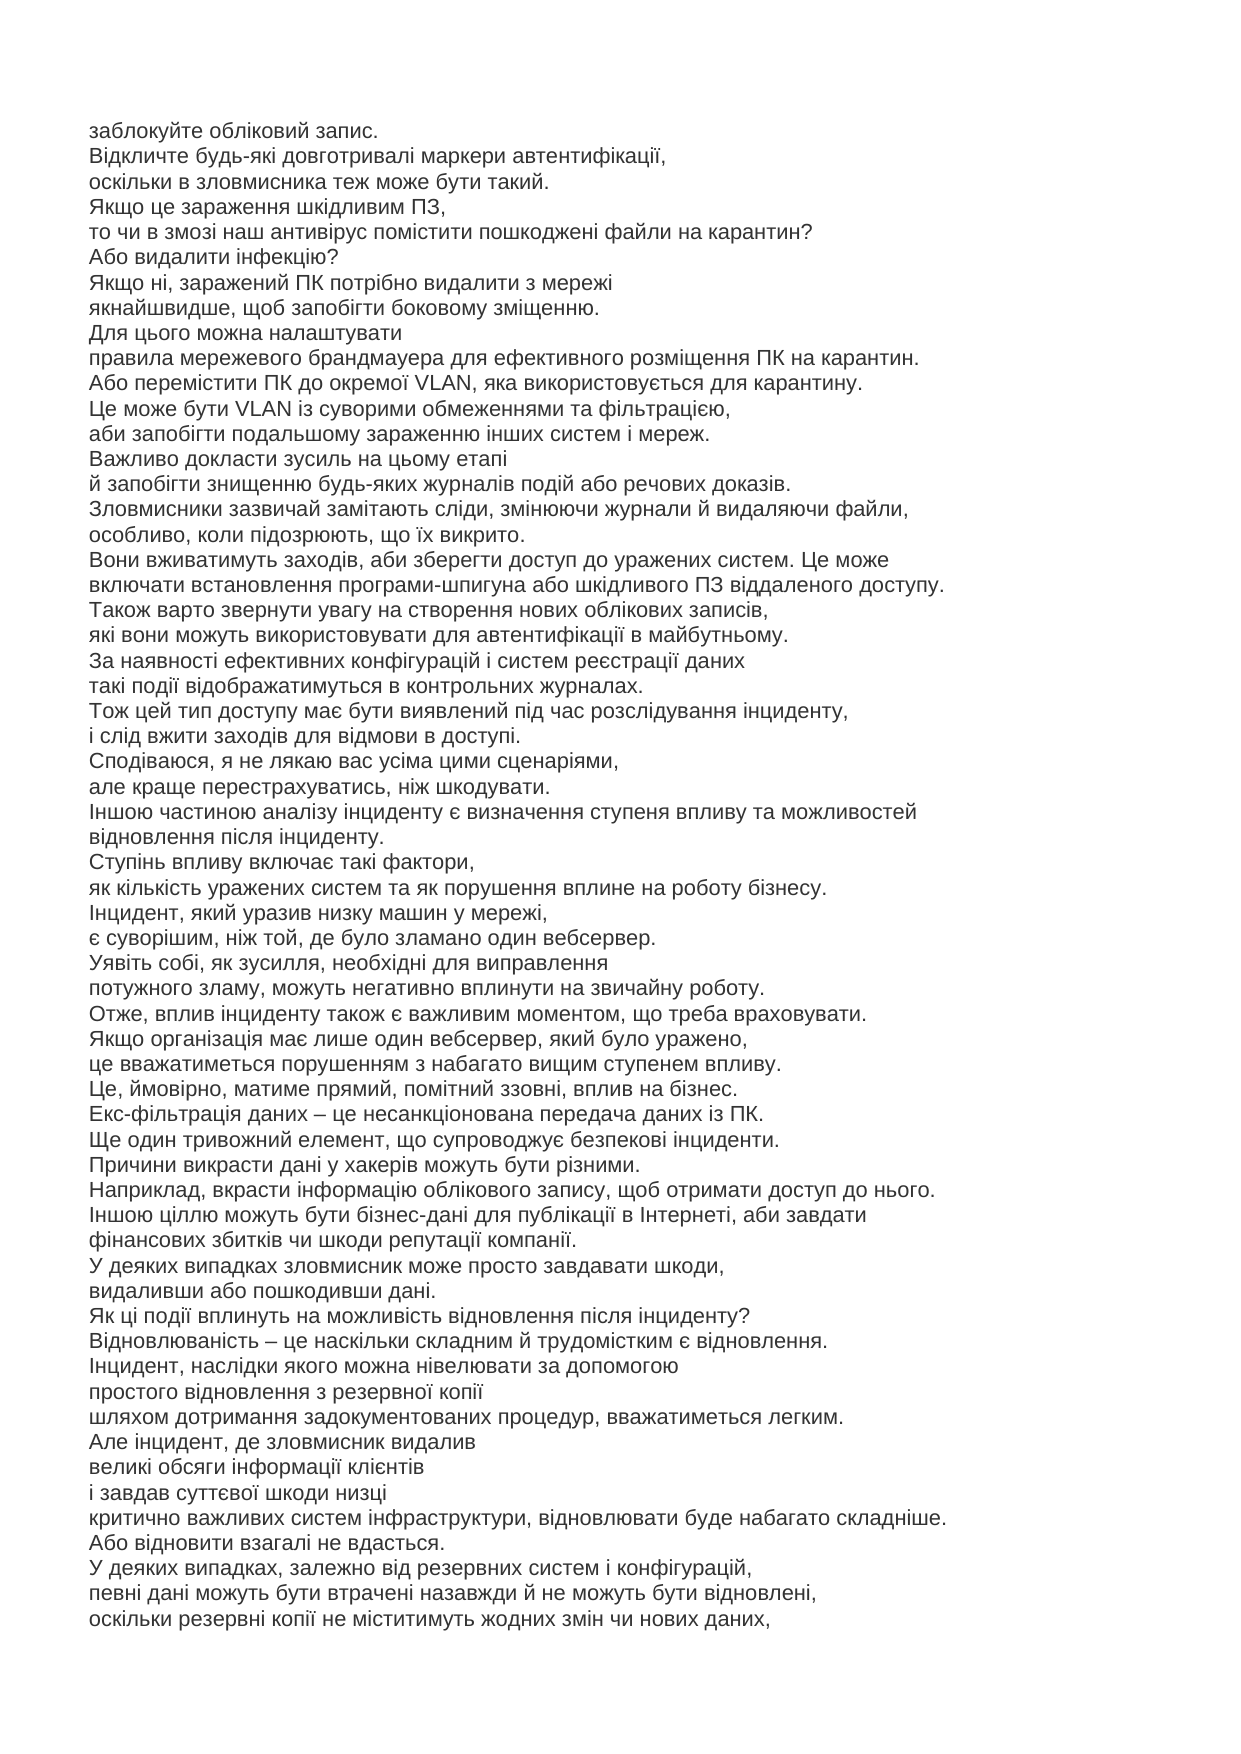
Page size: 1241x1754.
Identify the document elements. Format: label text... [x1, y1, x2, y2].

text й запобігти знищенню будь-яких журналів подій або речових доказів. [89, 471, 1211, 496]
text Тож цей тип доступу має бути виявлений під час розслідування інциденту, [89, 698, 1211, 723]
text які вони можуть використовувати для автентифікації в майбутньому. [89, 622, 1211, 647]
text видаливши або пошкодивши дані. [89, 1278, 1211, 1303]
text відновлення після інциденту. [89, 824, 1211, 849]
text Уявіть собі, як зусилля, необхідні для виправлення [89, 950, 1211, 975]
text Іншою ціллю можуть бути бізнес-дані для публікації в Інтернеті, аби завдати [89, 1202, 1211, 1227]
text Якщо ні, заражений ПК потрібно видалити з мережі [89, 269, 1211, 294]
text оскільки в зловмисника теж може бути такий. [89, 168, 1211, 194]
text заблокуйте обліковий запис. [89, 118, 1211, 143]
text Відновлюваність – це наскільки складним й трудомістким є відновлення. [89, 1328, 1211, 1353]
text великі обсяги інформації клієнтів [89, 1454, 1211, 1479]
text є суворішим, ніж той, де було зламано один вебсервер. [89, 925, 1211, 950]
text потужного зламу, можуть негативно вплинути на звичайну роботу. [89, 975, 1211, 1000]
text Як ці події вплинуть на можливість відновлення після інциденту? [89, 1303, 1211, 1328]
text Або видалити інфекцію? [89, 244, 1211, 269]
text Інцидент, який уразив низку машин у мережі, [89, 899, 1211, 925]
text Отже, вплив інциденту також є важливим моментом, що треба враховувати. [89, 1000, 1211, 1026]
text Інцидент, наслідки якого можна нівелювати за допомогою [89, 1353, 1211, 1378]
text Також варто звернути увагу на створення нових облікових записів, [89, 597, 1211, 622]
text шляхом дотримання задокументованих процедур, вважатиметься легким. [89, 1404, 1211, 1429]
text але краще перестрахуватись, ніж шкодувати. [89, 773, 1211, 799]
text аби запобігти подальшому зараженню інших систем і мереж. [89, 421, 1211, 446]
text Але інцидент, де зловмисник видалив [89, 1429, 1211, 1454]
text оскільки резервні копії не міститимуть жодних змін чи нових даних, [89, 1605, 1211, 1631]
text Відкличте будь-які довготривалі маркери автентифікації, [89, 143, 1211, 168]
text і завдав суттєвої шкоди низці [89, 1479, 1211, 1504]
text якнайшвидше, щоб запобігти боковому зміщенню. [89, 294, 1211, 320]
text Якщо це зараження шкідливим ПЗ, [89, 194, 1211, 219]
text Наприклад, вкрасти інформацію облікового запису, щоб отримати доступ до нього. [89, 1177, 1211, 1202]
text Вони вживатимуть заходів, аби зберегти доступ до уражених систем. Це може [89, 547, 1211, 572]
text фінансових збитків чи шкоди репутації компанії. [89, 1227, 1211, 1252]
text Ступінь впливу включає такі фактори, [89, 849, 1211, 874]
text Або перемістити ПК до окремої VLAN, яка використовується для карантину. [89, 370, 1211, 395]
text Екс-фільтрація даних ‒ це несанкціонована передача даних із ПК. [89, 1101, 1211, 1126]
text це вважатиметься порушенням з набагато вищим ступенем впливу. [89, 1051, 1211, 1076]
text Це, ймовірно, матиме прямий, помітний ззовні, вплив на бізнес. [89, 1076, 1211, 1101]
text За наявності ефективних конфігурацій і систем реєстрації даних [89, 647, 1211, 673]
text У деяких випадках, залежно від резервних систем і конфігурацій, [89, 1555, 1211, 1580]
text Або відновити взагалі не вдасться. [89, 1530, 1211, 1555]
text Це може бути VLAN із суворими обмеженнями та фільтрацією, [89, 395, 1211, 421]
text критично важливих систем інфраструктури, відновлювати буде набагато складніше. [89, 1504, 1211, 1530]
text певні дані можуть бути втрачені назавжди й не можуть бути відновлені, [89, 1580, 1211, 1605]
text особливо, коли підозрюють, що їх викрито. [89, 521, 1211, 547]
text правила мережевого брандмауера для ефективного розміщення ПК на карантин. [89, 345, 1211, 370]
text Якщо організація має лише один вебсервер, який було уражено, [89, 1026, 1211, 1051]
text Важливо докласти зусиль на цьому етапі [89, 446, 1211, 471]
text Причини викрасти дані у хакерів можуть бути різними. [89, 1152, 1211, 1177]
text Сподіваюся, я не лякаю вас усіма цими сценаріями, [89, 748, 1211, 773]
text Для цього можна налаштувати [89, 320, 1211, 345]
text і слід вжити заходів для відмови в доступі. [89, 723, 1211, 748]
text Іншою частиною аналізу інциденту є визначення ступеня впливу та можливостей [89, 799, 1211, 824]
text простого відновлення з резервної копії [89, 1378, 1211, 1404]
text Ще один тривожний елемент, що супроводжує безпекові інциденти. [89, 1126, 1211, 1152]
text такі події відображатимуться в контрольних журналах. [89, 673, 1211, 698]
text як кількість уражених систем та як порушення вплине на роботу бізнесу. [89, 874, 1211, 899]
text Зловмисники зазвичай замітають сліди, змінюючи журнали й видаляючи файли, [89, 496, 1211, 521]
text У деяких випадках зловмисник може просто завдавати шкоди, [89, 1252, 1211, 1278]
text то чи в змозі наш антивірус помістити пошкоджені файли на карантин? [89, 219, 1211, 244]
text включати встановлення програми-шпигуна або шкідливого ПЗ віддаленого доступу. [89, 572, 1211, 597]
